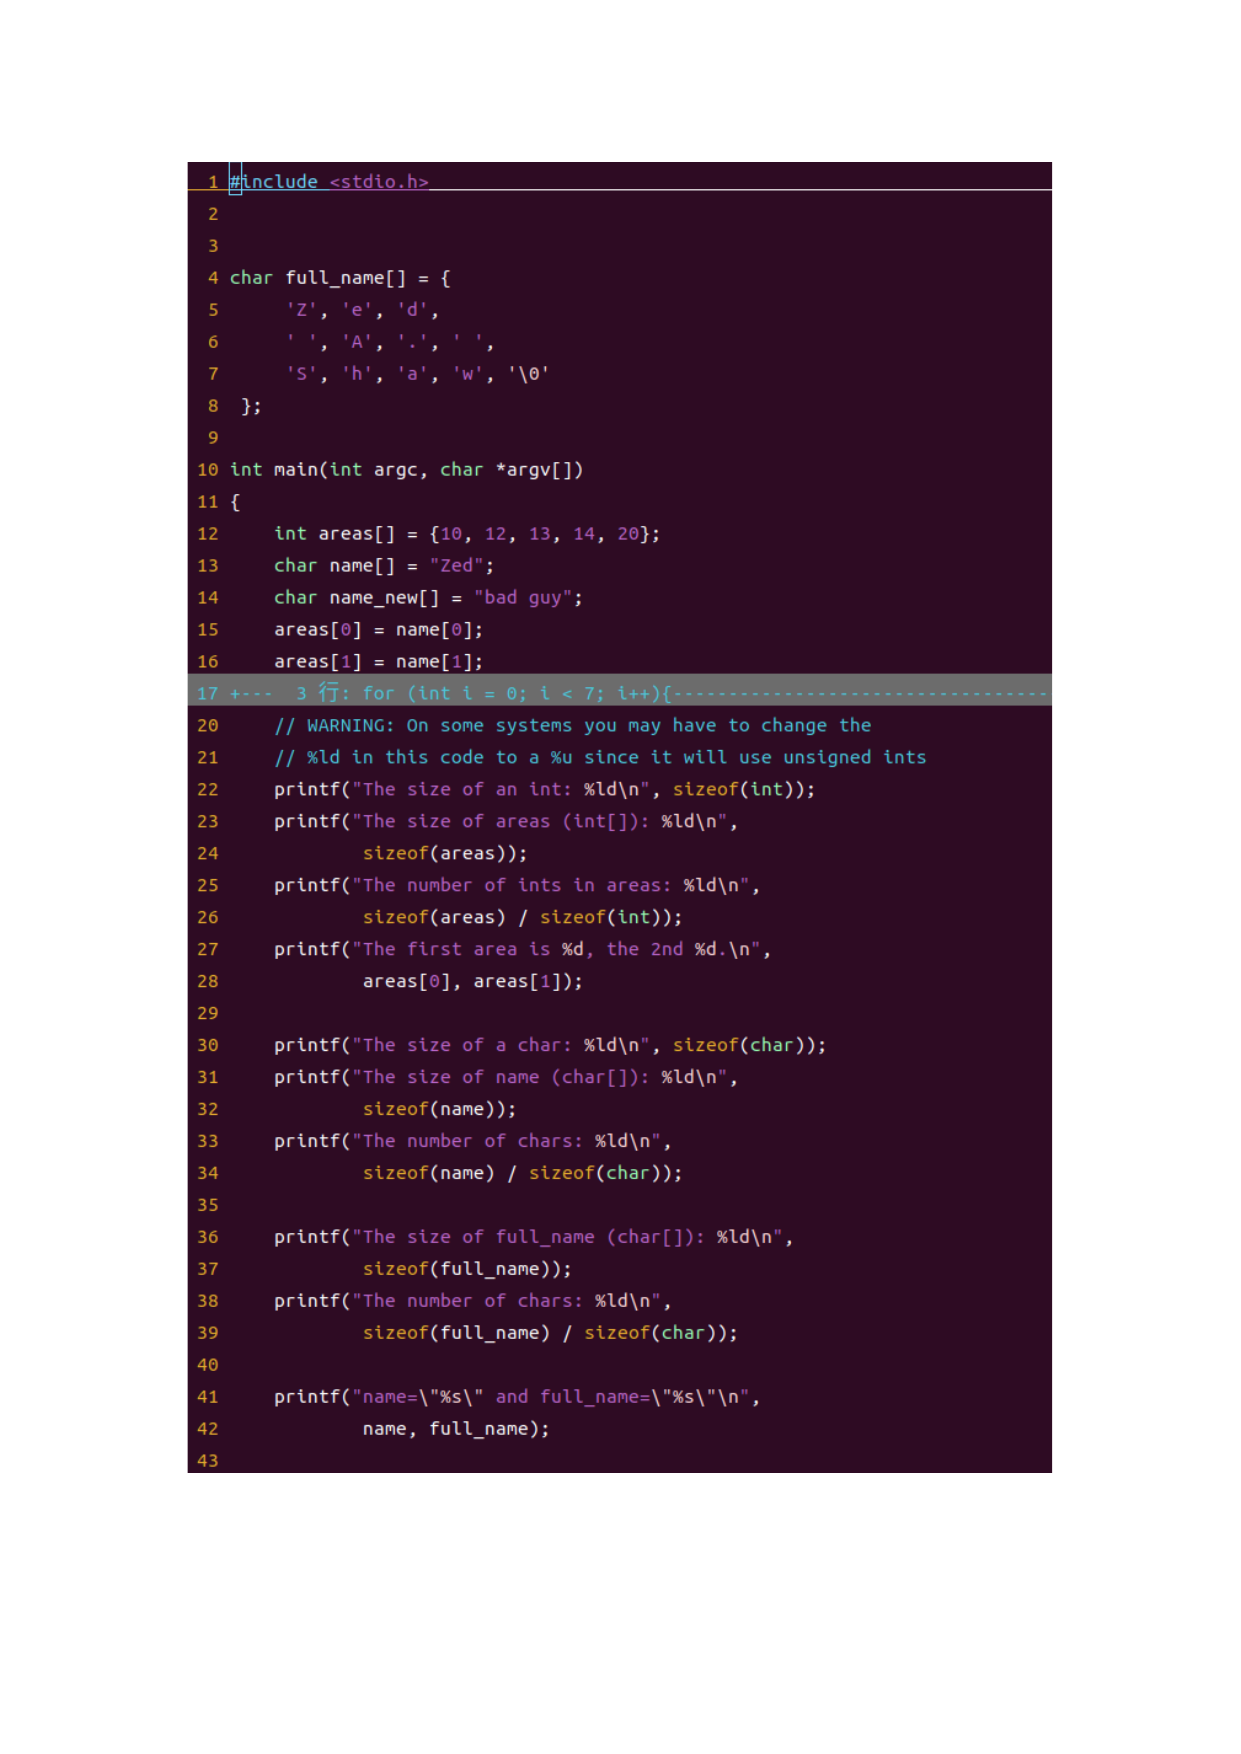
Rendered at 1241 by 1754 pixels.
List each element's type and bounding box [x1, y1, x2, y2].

picture [187, 162, 1053, 1473]
